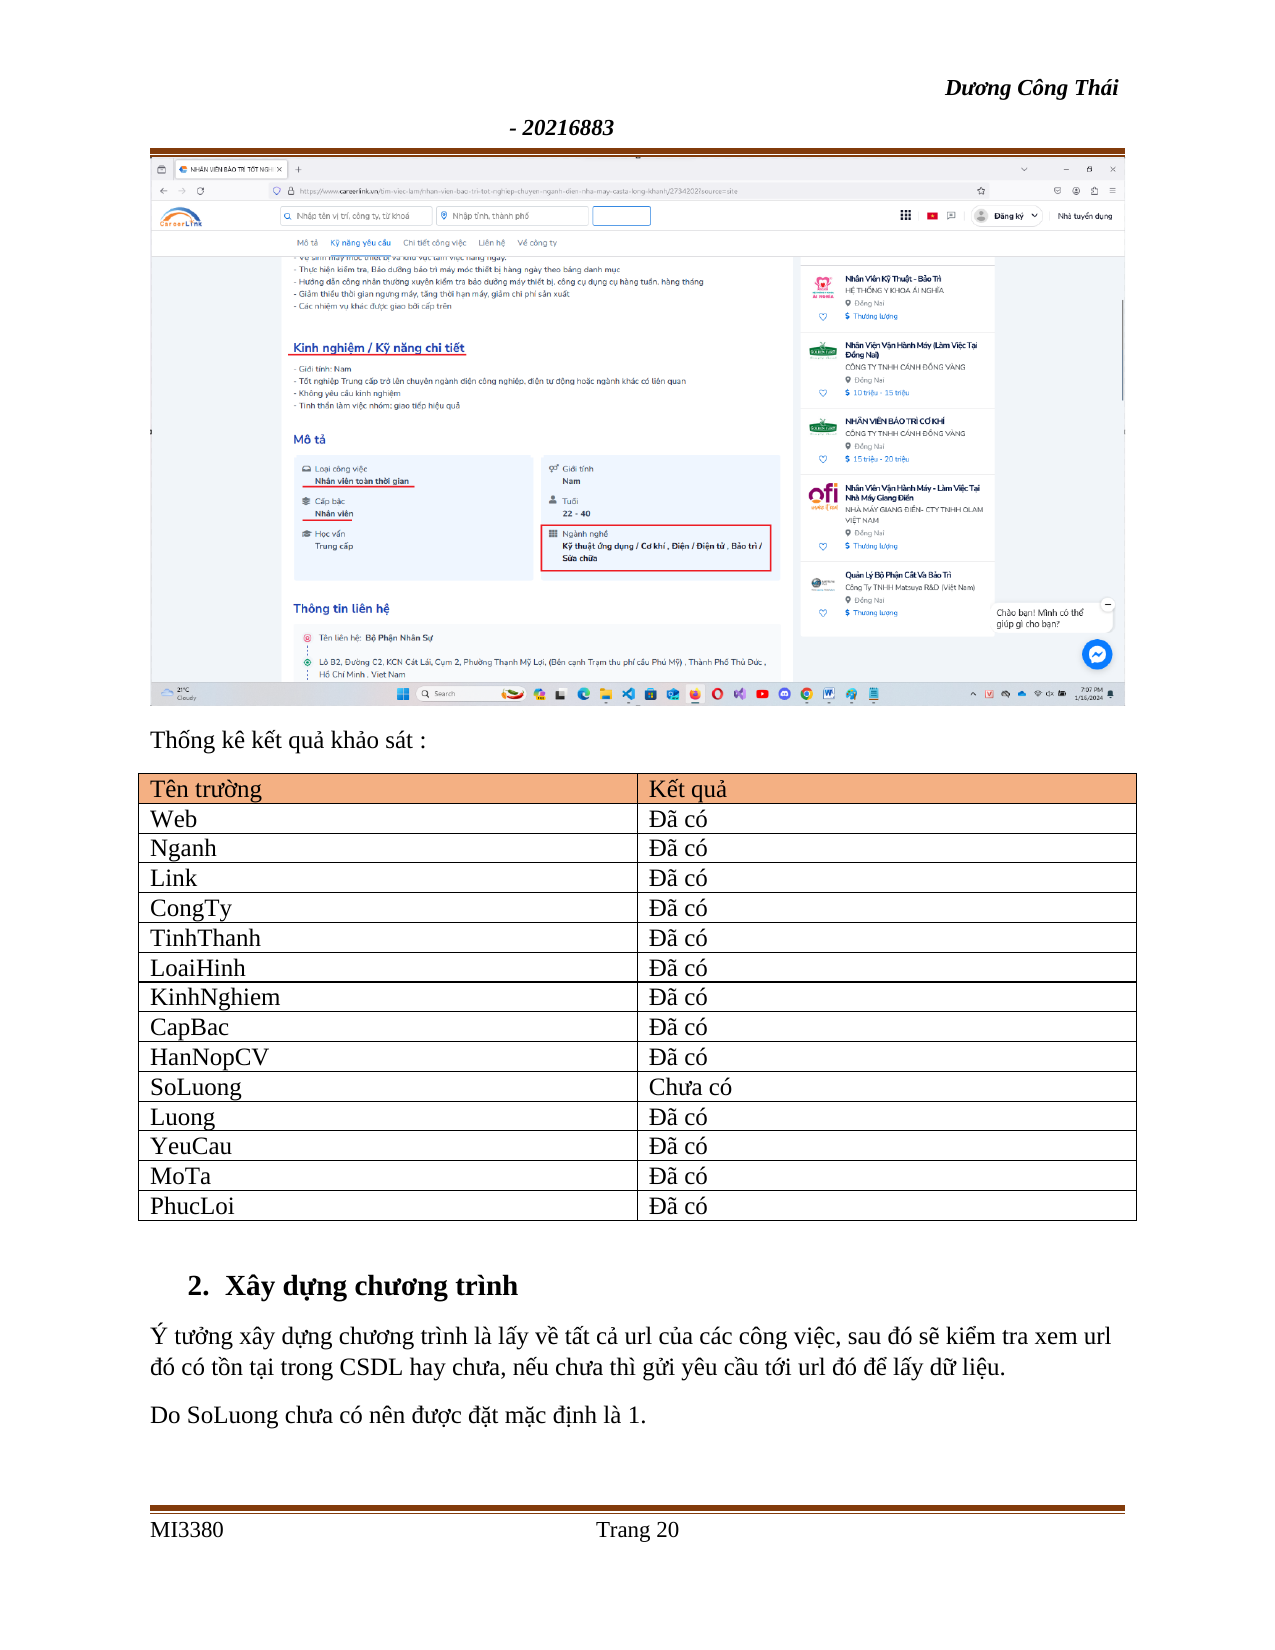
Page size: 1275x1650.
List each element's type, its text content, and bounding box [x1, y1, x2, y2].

table_cell Chưa có [638, 1072, 1136, 1101]
list Xây dựng chương trình [187, 1268, 1125, 1302]
table_cell PhucLoi [139, 1191, 637, 1220]
table_cell Đã có [638, 1102, 1136, 1130]
table_cell Đã có [638, 893, 1136, 922]
table_cell Đã có [638, 1012, 1136, 1041]
table_cell Đã có [638, 923, 1136, 952]
table_cell Đã có [638, 1042, 1136, 1071]
table_cell MoTa [139, 1161, 637, 1190]
table_cell KinhNghiem [139, 983, 637, 1011]
table_cell TinhThanh [139, 923, 637, 952]
table_cell Đã có [638, 983, 1136, 1011]
table_cell Đã có [638, 1161, 1136, 1190]
table_header Kết quả [638, 774, 1136, 803]
table_cell Nganh [139, 834, 637, 862]
table_cell SoLuong [139, 1072, 637, 1101]
table_cell Link [139, 863, 637, 892]
table_cell Đã có [638, 804, 1136, 832]
table_cell Đã có [638, 834, 1136, 862]
table_cell LoaiHinh [139, 953, 637, 981]
table_cell CongTy [139, 893, 637, 922]
picture [150, 157, 1125, 706]
table_cell CapBac [139, 1012, 637, 1041]
table_cell Web [139, 804, 637, 832]
table_cell HanNopCV [139, 1042, 637, 1071]
table_cell Đã có [638, 1191, 1136, 1220]
table_cell Luong [139, 1102, 637, 1130]
table_cell YeuCau [139, 1131, 637, 1160]
text Ý tưởng xây dựng chương trình là lấy về tất cả url của các công việc, sau đó sẽ kiểm tra xem url đó có tồn tại trong CSDL hay chưa, nếu chưa thì gửi yêu cầu tới url đó để lấy dữ liệu. [150, 1321, 1125, 1381]
table_header Tên trường [139, 774, 637, 803]
table_cell Đã có [638, 953, 1136, 981]
table_cell Đã có [638, 1131, 1136, 1160]
table_cell Đã có [638, 863, 1136, 892]
text Do SoLuong chưa có nên được đặt mặc định là 1. [150, 1400, 1125, 1429]
text Thống kê kết quả khảo sát : [150, 725, 1125, 754]
